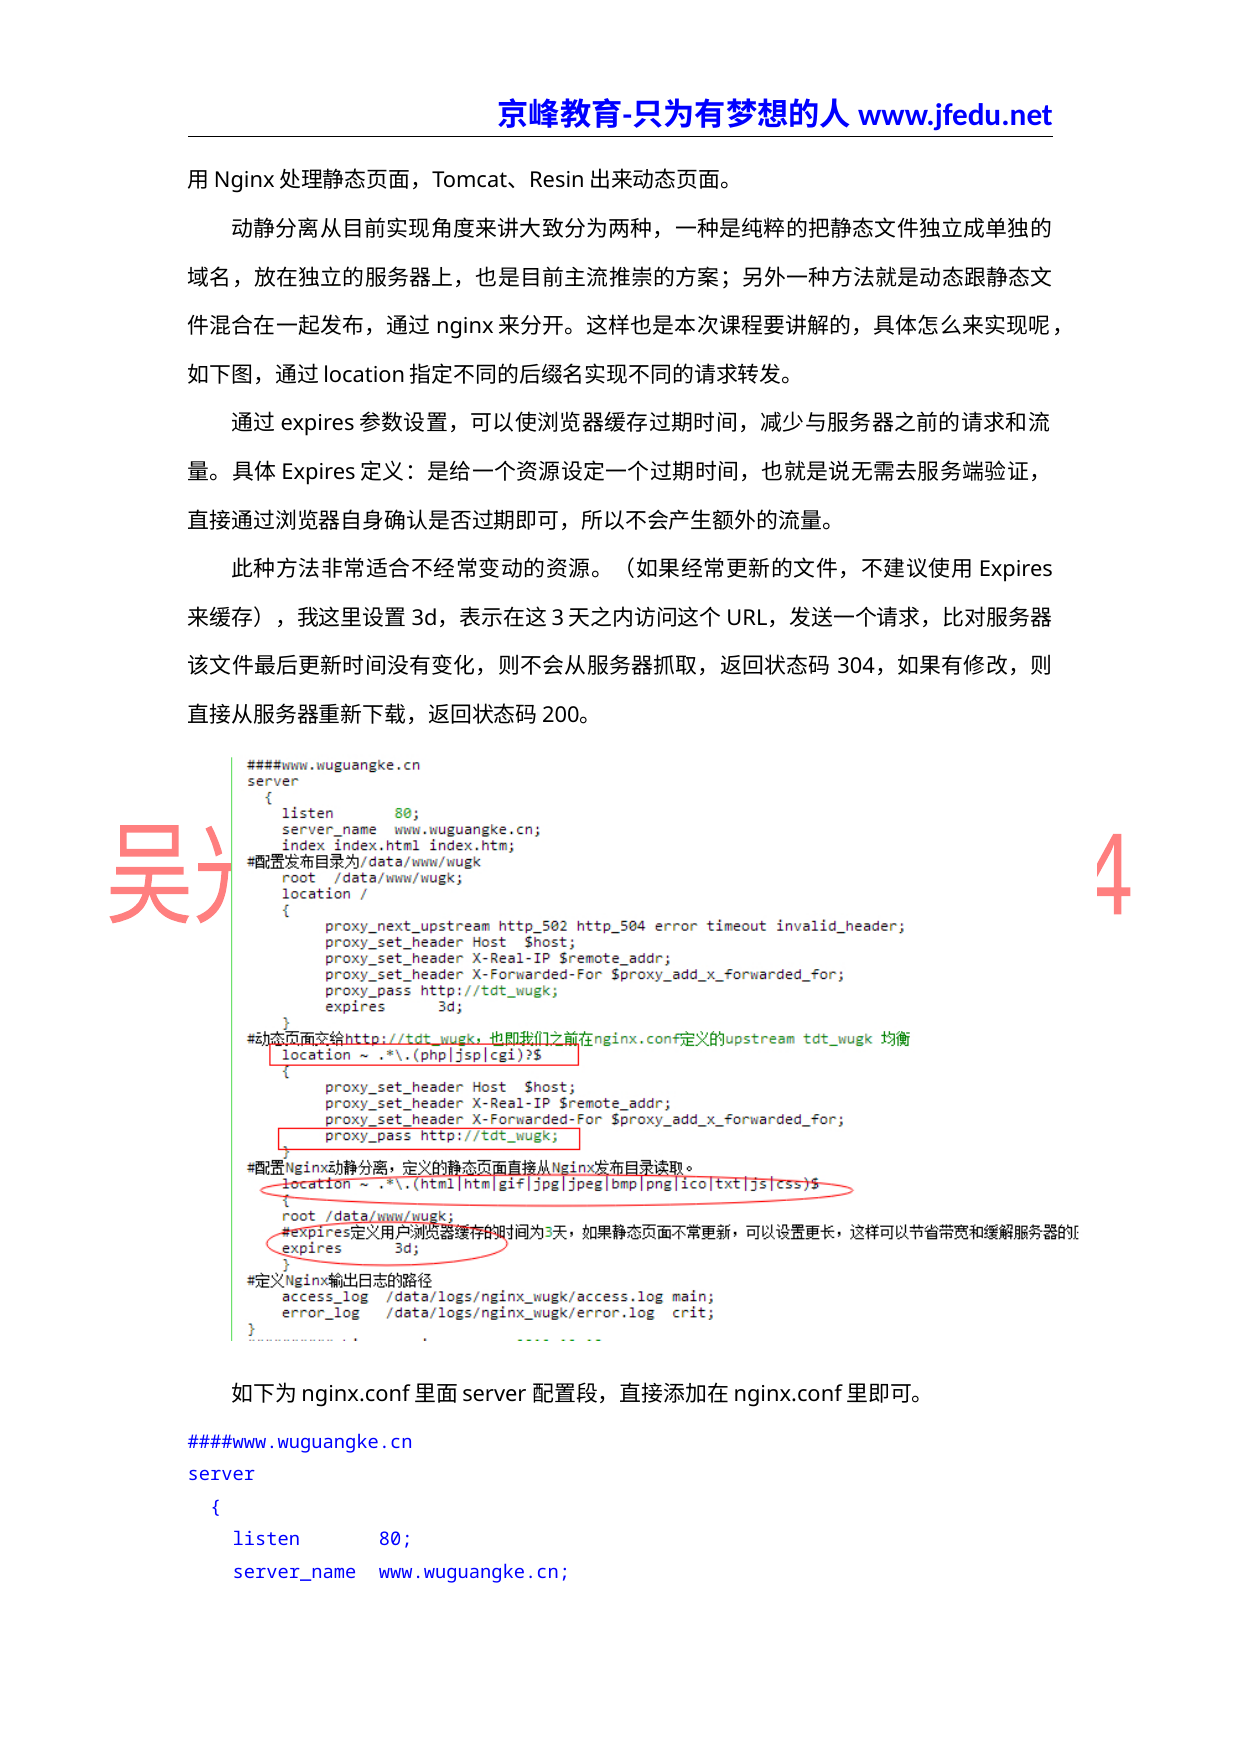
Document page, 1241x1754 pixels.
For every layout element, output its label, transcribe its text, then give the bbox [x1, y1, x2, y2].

text 此种方法非常适合不经常变动的资源。（如果经常更新的文件，不建议使用Expires来缓存），我这里设置3d，表示在这3天之内访问这个URL，发送一个请求，比对服务器该文件最后更新时间没有变化，则不会从服务器抓取，返回状态码304，如果有修改，则直接从服务器重新下载，返回状态码200。 [187, 551, 1053, 729]
picture [231, 745, 1097, 1341]
text listen 80; [187, 1522, 1053, 1554]
text 动静分离从目前实现角度来讲大致分为两种，一种是纯粹的把静态文件独立成单独的域名，放在独立的服务器上，也是目前主流推崇的方案；另外一种方法就是动态跟静态文件混合在一起发布，通过nginx来分开。这样也是本次课程要讲解的，具体怎么来实现呢，如下图，通过location指定不同的后缀名实现不同的请求转发。 [187, 210, 1053, 389]
text 通过expires参数设置，可以使浏览器缓存过期时间，减少与服务器之前的请求和流量。具体Expires定义：是给一个资源设定一个过期时间，也就是说无需去服务端验证，直接通过浏览器自身确认是否过期即可，所以不会产生额外的流量。 [187, 405, 1053, 535]
text server_name www.wuguangke.cn; [187, 1554, 1053, 1587]
text { [187, 1489, 1053, 1522]
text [187, 162, 1053, 194]
text 如下为nginx.conf里面server 配置段，直接添加在nginx.conf里即可。 [187, 1376, 1053, 1409]
text server [187, 1457, 1053, 1489]
text ####www.wuguangke.cn [185, 1424, 1055, 1457]
